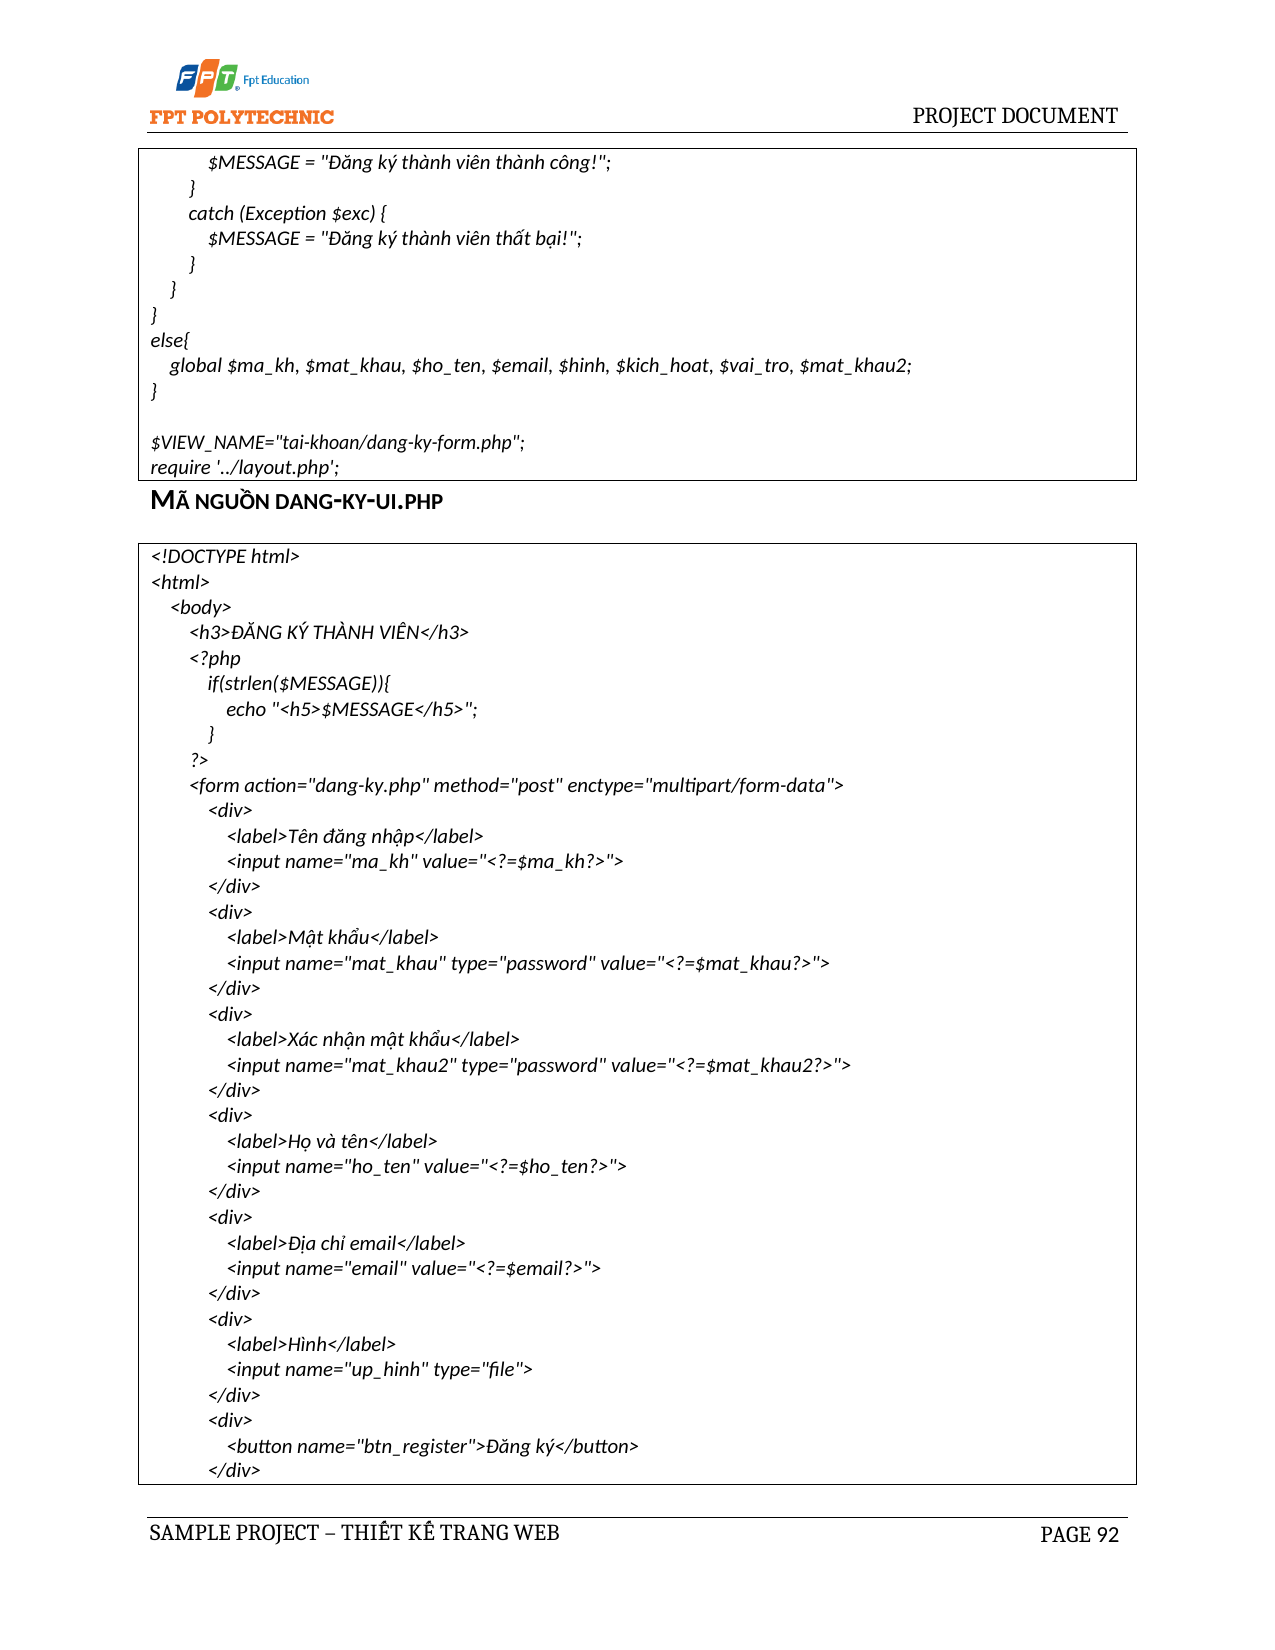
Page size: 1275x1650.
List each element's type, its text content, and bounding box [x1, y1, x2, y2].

picture [150, 59, 334, 124]
table_header $MESSAGE = "Đăng ký thành viên thành công!"; } catch (Exception $exc) { $MESSAGE = "Đăng ký thành viên thất bại!"; } } } else{ global $ma_kh, $mat_khau, $ho_ten, $email, $hinh, $kich_hoat, $vai_tro, $mat_khau2; } $VIEW_NAME="tai-khoan/dang-ky-form.php"; require '../layout.php'; [139, 149, 1136, 480]
table_header <!DOCTYPE html> <html> <body> <h3>ĐĂNG KÝ THÀNH VIÊN</h3> <?php if(strlen($MESSAGE)){ echo "<h5>$MESSAGE</h5>"; } ?> <form action="dang-ky.php" method="post" enctype="multipart/form-data"> <div> <label>Tên đăng nhập</label> <input name="ma_kh" value="<?=$ma_kh?>"> </div> <div> <label>Mật khẩu</label> <input name="mat_khau" type="password" value="<?=$mat_khau?>"> </div> <div> <label>Xác nhận mật khẩu</label> <input name="mat_khau2" type="password" value="<?=$mat_khau2?>"> </div> <div> <label>Họ và tên</label> <input name="ho_ten" value="<?=$ho_ten?>"> </div> <div> <label>Địa chỉ email</label> <input name="email" value="<?=$email?>"> </div> <div> <label>Hình</label> <input name="up_hinh" type="file"> </div> <div> <button name="btn_register">Đăng ký</button> </div> [139, 544, 1136, 1483]
text MÃ NGUỒN DANG-KY-UI.PHP [150, 481, 1148, 517]
